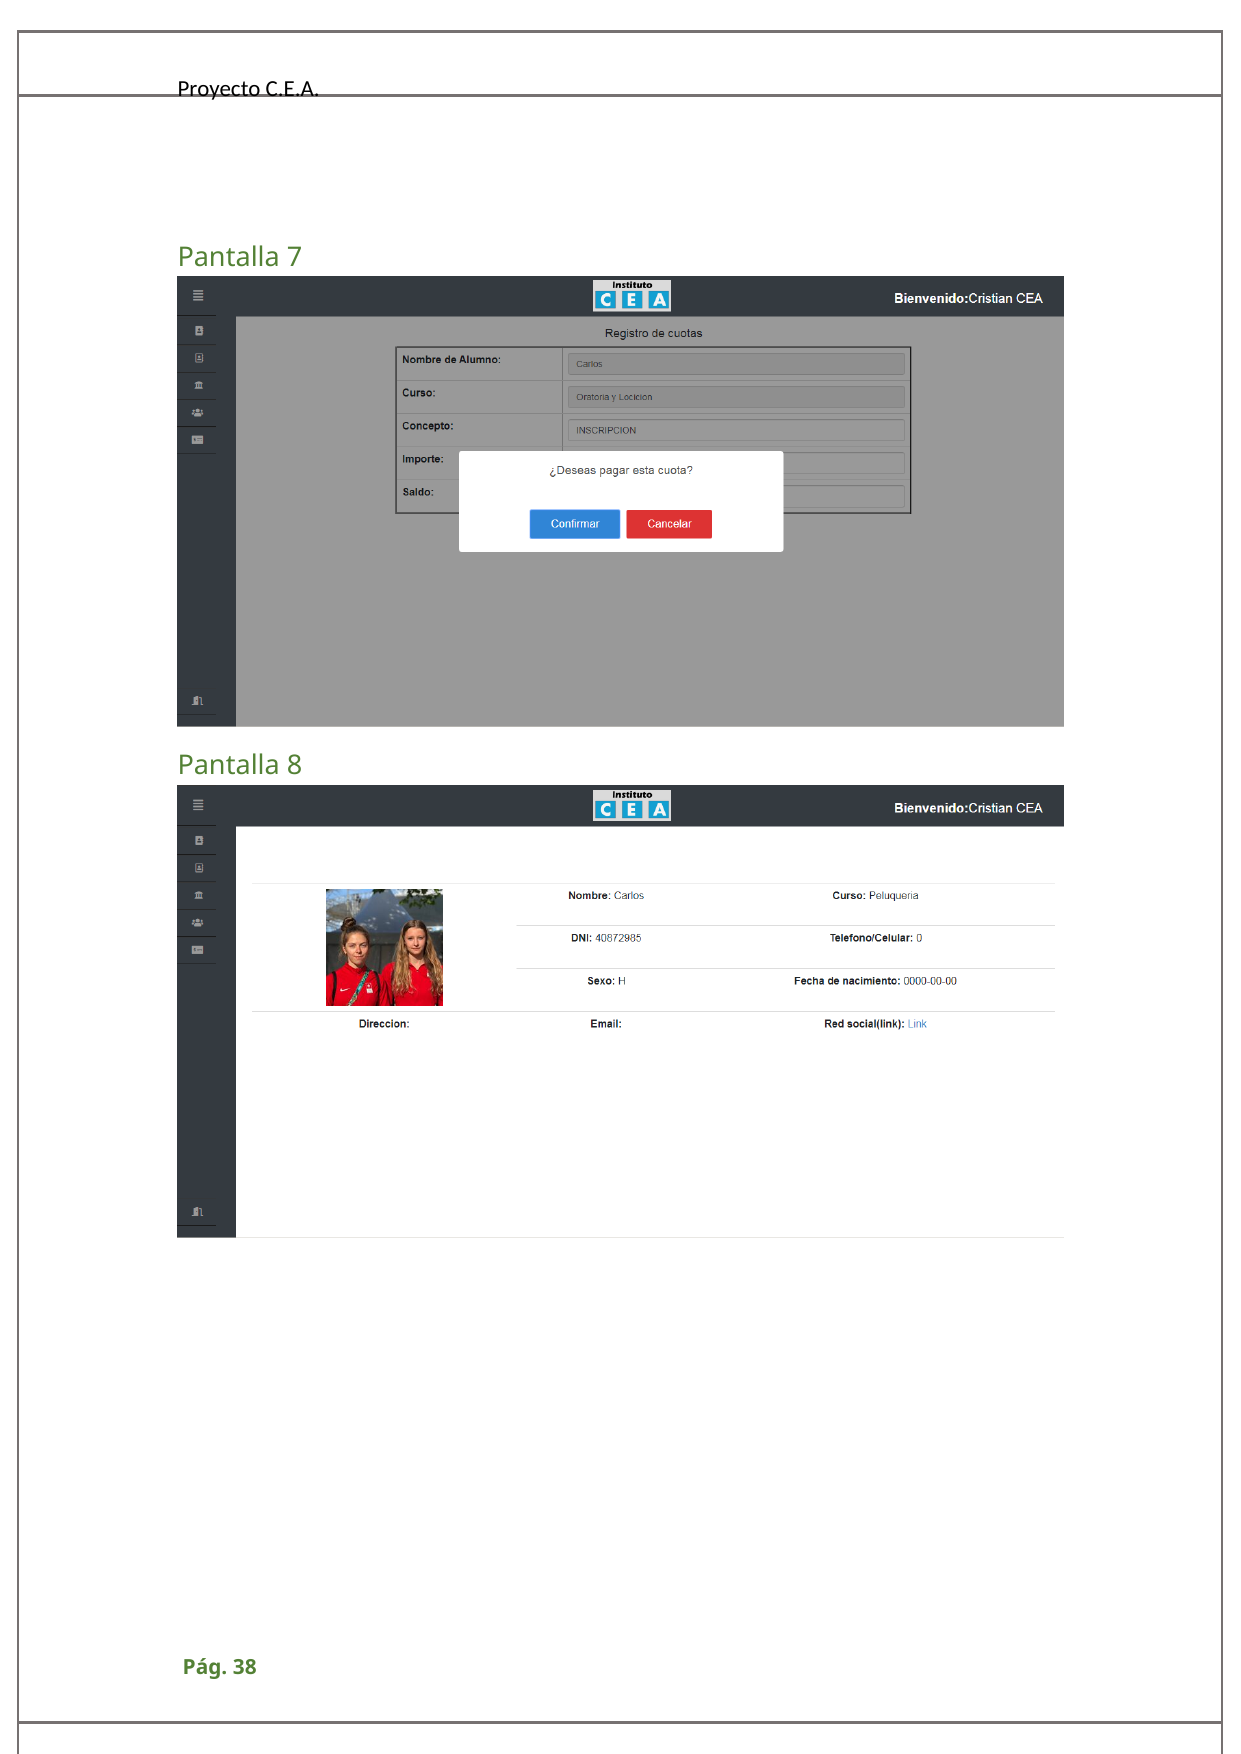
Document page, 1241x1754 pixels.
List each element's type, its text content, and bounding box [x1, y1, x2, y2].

subtitle Pantalla 7 [177, 237, 1063, 274]
picture [177, 785, 1064, 1238]
picture [177, 276, 1064, 727]
subtitle Pantalla 8 [177, 746, 1063, 783]
